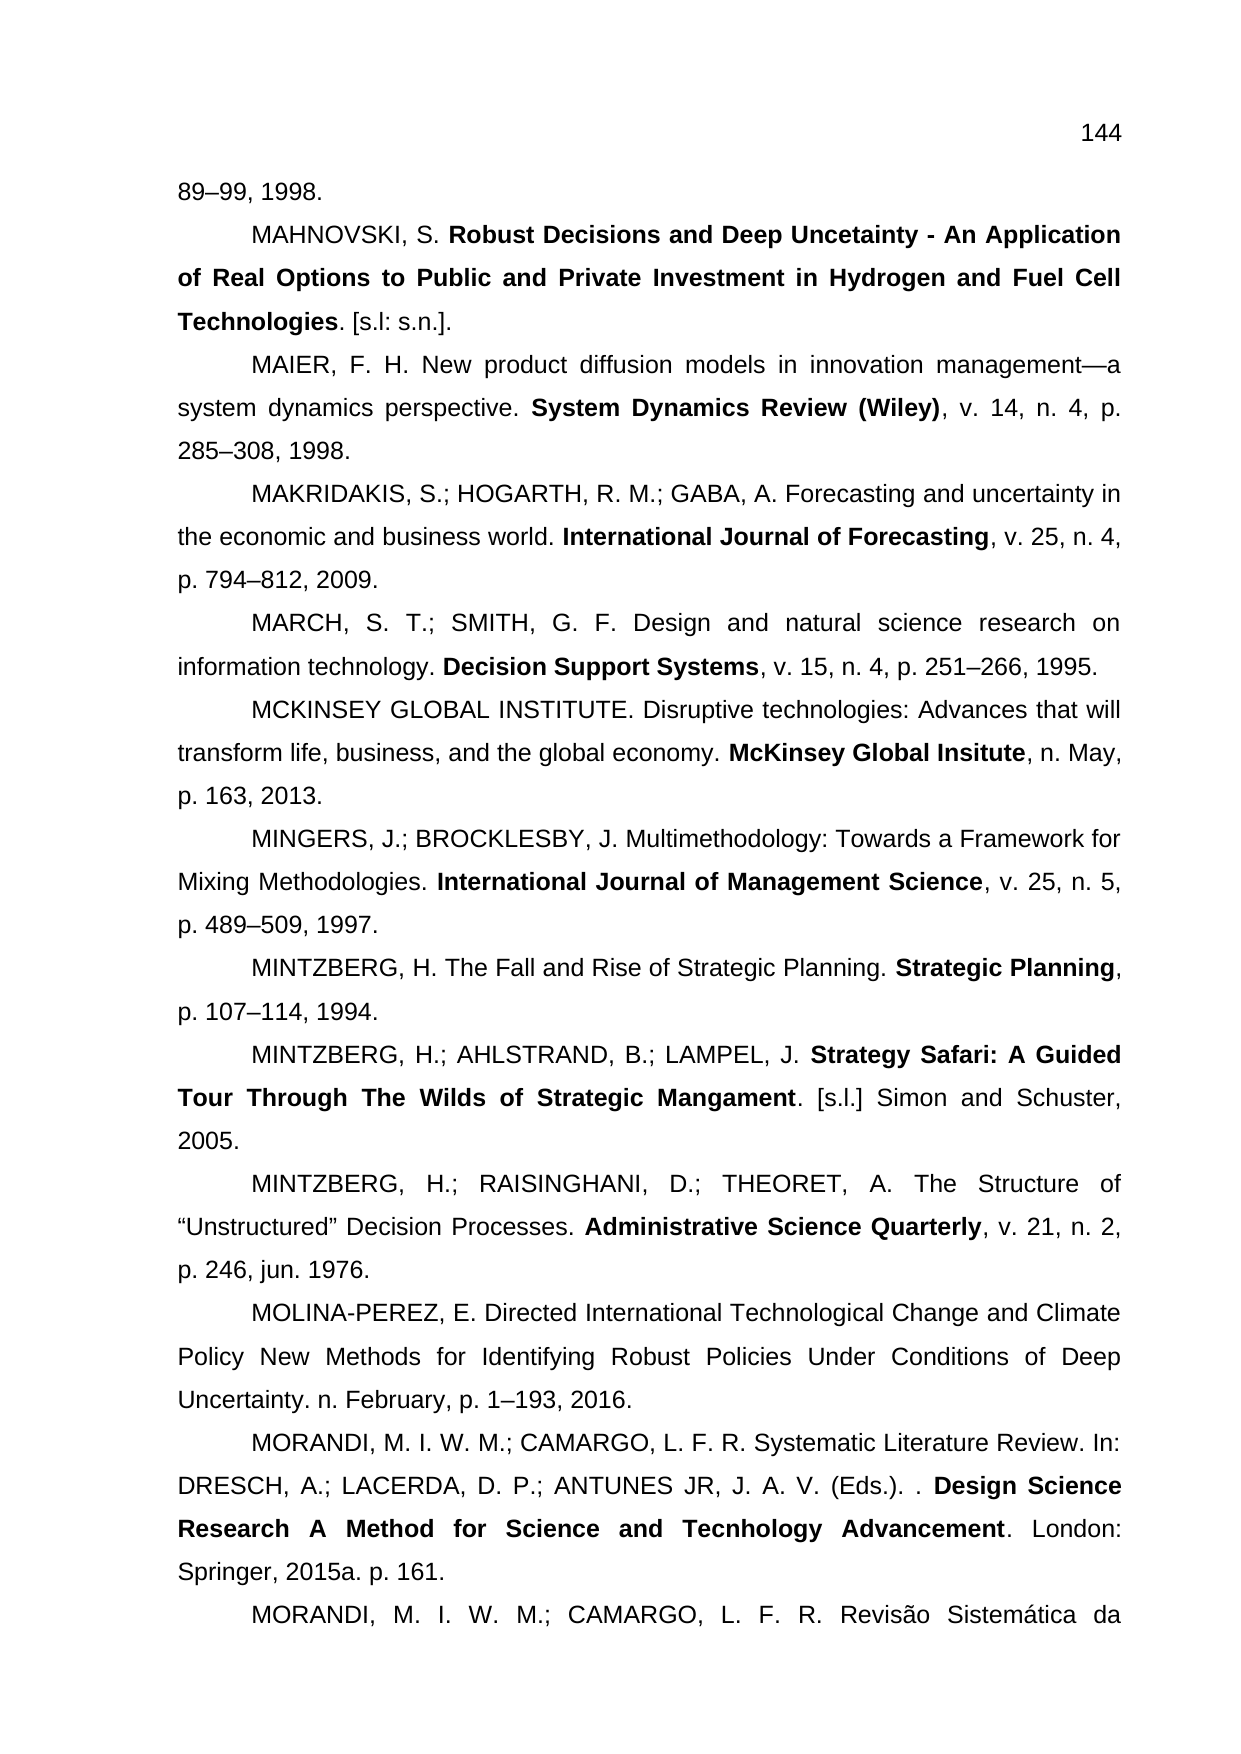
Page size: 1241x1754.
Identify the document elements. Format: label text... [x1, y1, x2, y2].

text MAKRIDAKIS, S.; HOGARTH, R. M.; GABA, A. Forecasting and uncertainty in the economic and business world. International Journal of Forecasting, v. 25, n. 4, p. 794–812, 2009. [177, 479, 1122, 594]
text MCKINSEY GLOBAL INSTITUTE. Disruptive technologies: Advances that will transform life, business, and the global economy. McKinsey Global Insitute, n. May, p. 163, 2013. [177, 695, 1122, 810]
text MINGERS, J.; BROCKLESBY, J. Multimethodology: Towards a Framework for Mixing Methodologies. International Journal of Management Science, v. 25, n. 5, p. 489–509, 1997. [177, 824, 1122, 939]
text MINTZBERG, H.; AHLSTRAND, B.; LAMPEL, J. Strategy Safari: A Guided Tour Through The Wilds of Strategic Mangament. [s.l.] Simon and Schuster, 2005. [177, 1040, 1122, 1155]
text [177, 177, 1122, 206]
text MAIER, F. H. New product diffusion models in innovation management—a system dynamics perspective. System Dynamics Review (Wiley), v. 14, n. 4, p. 285–308, 1998. [177, 350, 1122, 465]
text MARCH, S. T.; SMITH, G. F. Design and natural science research on information technology. Decision Support Systems, v. 15, n. 4, p. 251–266, 1995. [177, 608, 1122, 680]
text MORANDI, M. I. W. M.; CAMARGO, L. F. R. Systematic Literature Review. In: DRESCH, A.; LACERDA, D. P.; ANTUNES JR, J. A. V. (Eds.). . Design Science Research A Method for Science and Tecnhology Advancement. London: Springer, 2015a. p. 161. [177, 1428, 1122, 1586]
text MINTZBERG, H.; RAISINGHANI, D.; THEORET, A. The Structure of “Unstructured” Decision Processes. Administrative Science Quarterly, v. 21, n. 2, p. 246, jun. 1976. [177, 1169, 1122, 1284]
text MAHNOVSKI, S. Robust Decisions and Deep Uncetainty - An Application of Real Options to Public and Private Investment in Hydrogen and Fuel Cell Technologies. [s.l: s.n.]. [177, 220, 1122, 335]
text MINTZBERG, H. The Fall and Rise of Strategic Planning. Strategic Planning, p. 107–114, 1994. [177, 953, 1122, 1025]
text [177, 1600, 1122, 1629]
text MOLINA-PEREZ, E. Directed International Technological Change and Climate Policy New Methods for Identifying Robust Policies Under Conditions of Deep Uncertainty. n. February, p. 1–193, 2016. [177, 1298, 1122, 1413]
